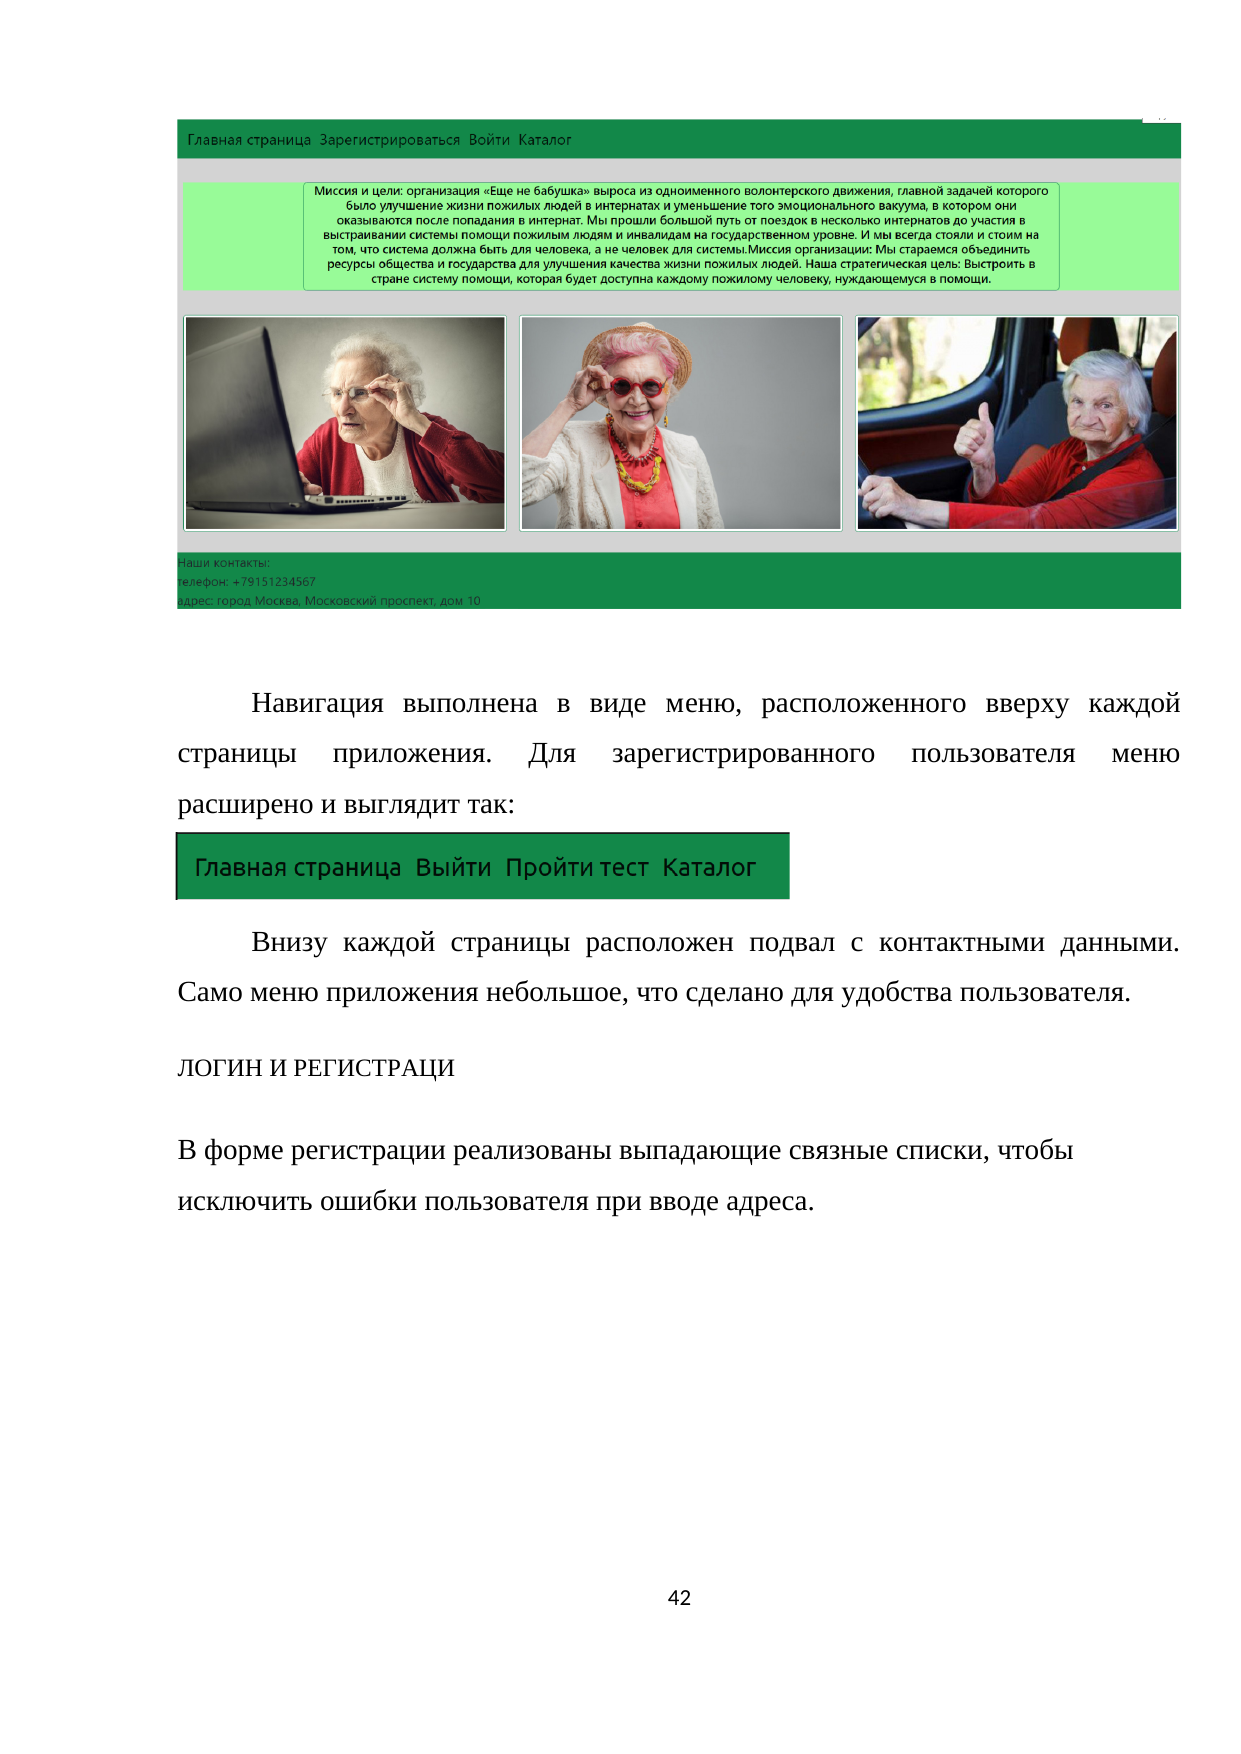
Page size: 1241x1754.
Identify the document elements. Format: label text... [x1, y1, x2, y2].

text Навигация выполнена в виде меню, расположенного вверху каждой страницы приложения. Для зарегистрированного пользователя меню расширено и выглядит так: [177, 685, 1181, 819]
text ЛОГИН И РЕГИСТРАЦИ [177, 1053, 1181, 1082]
text Внизу каждой страницы расположен подвал с контактными данными. Само меню приложения небольшое, что сделано для удобства пользователя. [177, 924, 1181, 1008]
picture [177, 118, 1182, 609]
picture [175, 832, 790, 900]
text В форме регистрации реализованы выпадающие связные списки, чтобы исключить ошибки пользователя при вводе адреса. [177, 1132, 1181, 1216]
